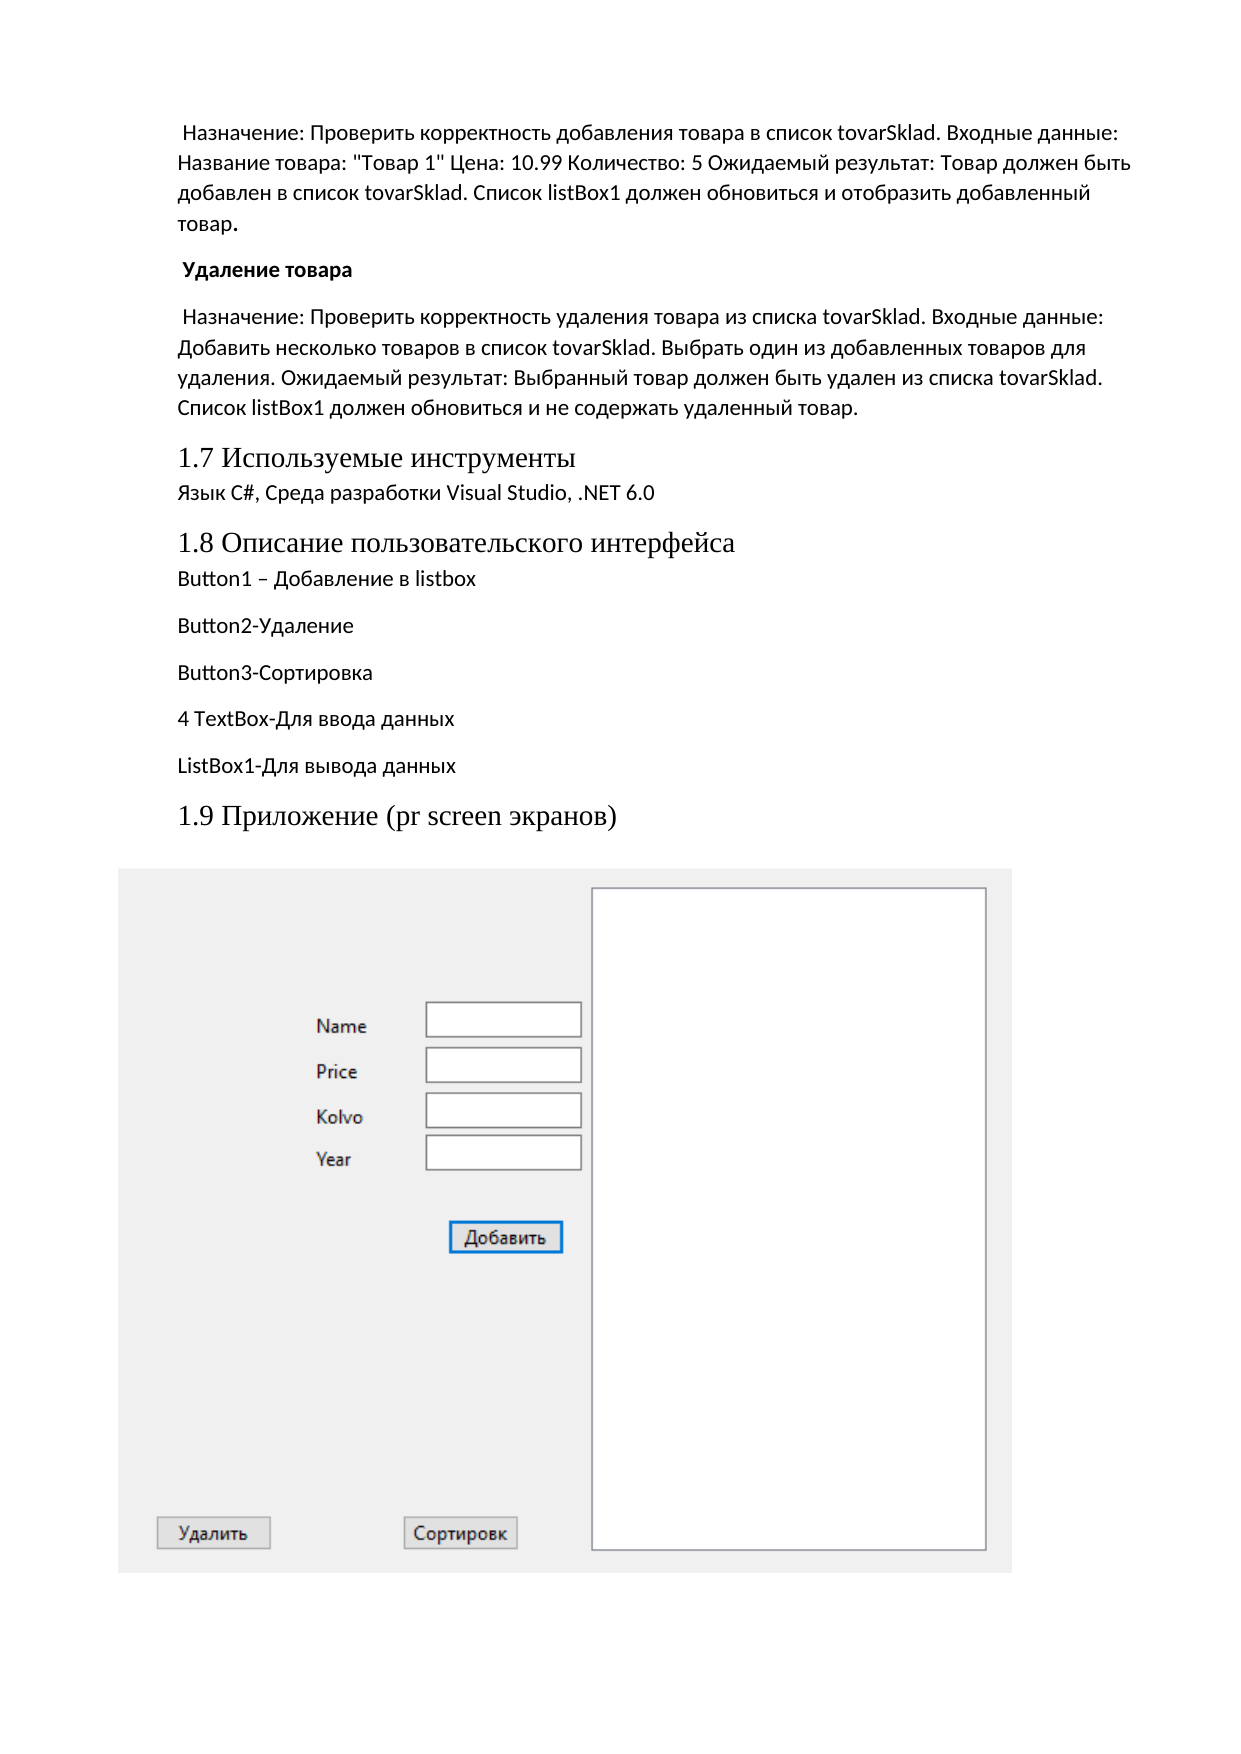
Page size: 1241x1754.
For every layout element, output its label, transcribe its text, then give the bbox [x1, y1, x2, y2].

picture [118, 836, 1012, 1573]
text Button1 – Добавление в listbox [177, 564, 1152, 592]
text ListBox1-Для вывода данных [177, 751, 1152, 779]
text Язык C#, Среда разработки Visual Studio, .NET 6.0 [177, 478, 1152, 507]
text Удаление товара [177, 256, 1152, 284]
text 4 TextBox-Для ввода данных [177, 704, 1152, 733]
text Назначение: Проверить корректность добавления товара в список tovarSklad. Входные данные: Название товара: "Товар 1" Цена: 10.99 Количество: 5 Ожидаемый результат: Товар должен быть добавлен в список tovarSklad. Список listBox1 должен обновиться и отобразить добавленный товар. [177, 118, 1152, 237]
subtitle 1.9 Приложение (pr screen экранов) [177, 798, 1152, 832]
text Назначение: Проверить корректность удаления товара из списка tovarSklad. Входные данные: Добавить несколько товаров в список tovarSklad. Выбрать один из добавленных товаров для удаления. Ожидаемый результат: Выбранный товар должен быть удален из списка tovarSklad. Список listBox1 должен обновиться и не содержать удаленный товар. [177, 302, 1152, 421]
subtitle 1.8 Описание пользовательского интерфейса [177, 525, 1152, 559]
text Button3-Сортировка [177, 658, 1152, 686]
subtitle 1.7 Используемые инструменты [177, 440, 1152, 473]
text Button2-Удаление [177, 611, 1152, 639]
